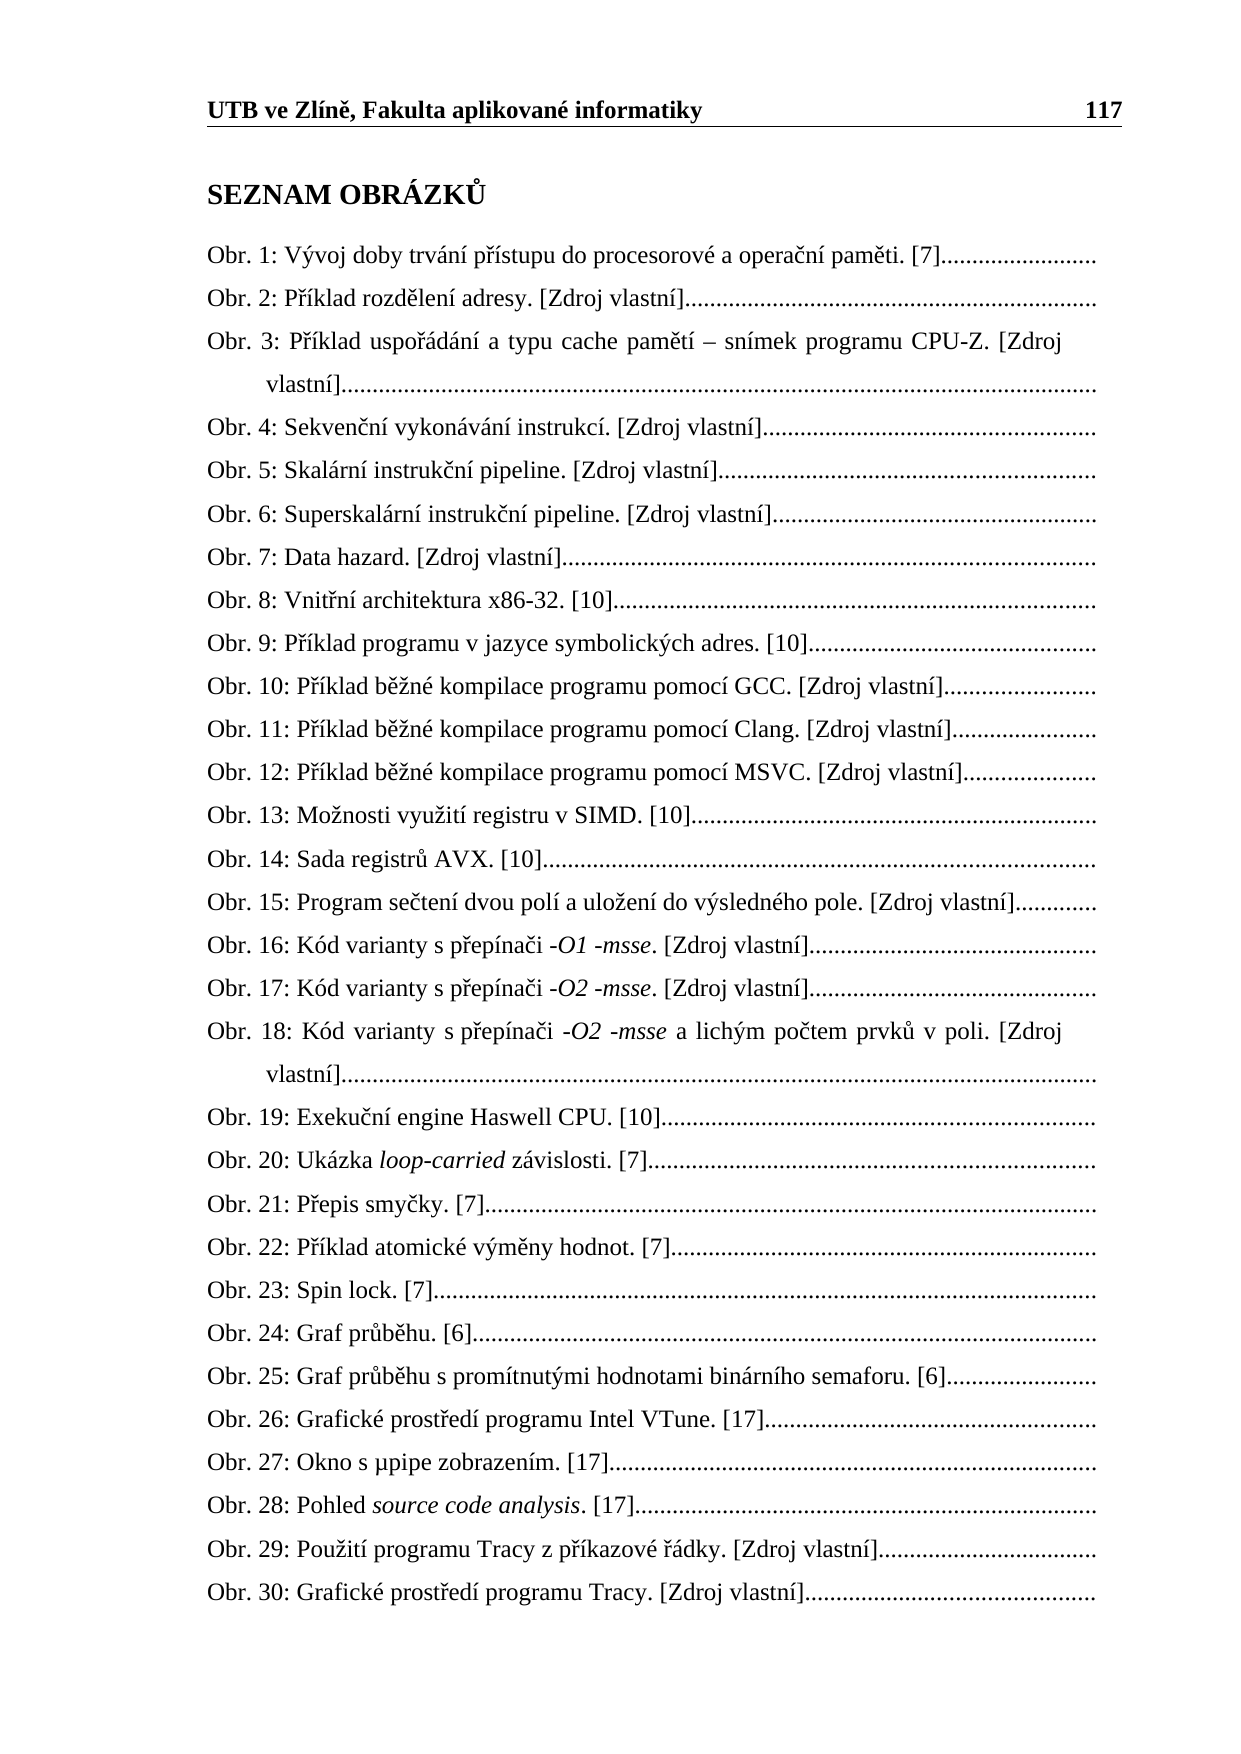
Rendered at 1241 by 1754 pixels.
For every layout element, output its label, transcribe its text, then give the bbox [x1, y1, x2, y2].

text Obr. 15: Program sečtení dvou polí a uložení do výsledného pole. [Zdroj vlastní] 33 [207, 887, 1063, 916]
text Obr. 7: Data hazard. [Zdroj vlastní] 23 [207, 542, 1063, 571]
text Obr. 26: Grafické prostředí programu Intel VTune. [17] 47 [207, 1404, 1063, 1433]
text Obr. 10: Příklad běžné kompilace programu pomocí GCC. [Zdroj vlastní] 29 [207, 671, 1063, 700]
text Obr. 11: Příklad běžné kompilace programu pomocí Clang. [Zdroj vlastní] 30 [207, 714, 1063, 743]
text Obr. 12: Příklad běžné kompilace programu pomocí MSVC. [Zdroj vlastní] 31 [207, 757, 1063, 786]
text Obr. 2: Příklad rozdělení adresy. [Zdroj vlastní] 17 [207, 283, 1063, 312]
text Obr. 24: Graf průběhu. [6] 44 [207, 1318, 1063, 1347]
text Obr. 6: Superskalární instrukční pipeline. [Zdroj vlastní] 22 [207, 499, 1063, 527]
text Obr. 18: Kód varianty s přepínači -O2 -msse a lichým počtem prvků v poli. [Zdroj vlastní] 34 [207, 1016, 1063, 1088]
text Obr. 4: Sekvenční vykonávání instrukcí. [Zdroj vlastní] 21 [207, 412, 1063, 441]
text Obr. 19: Exekuční engine Haswell CPU. [10] 36 [207, 1102, 1063, 1131]
text Obr. 28: Pohled source code analysis. [17] 49 [207, 1491, 1063, 1519]
text Seznam obrázků [207, 177, 1122, 211]
text Obr. 5: Skalární instrukční pipeline. [Zdroj vlastní] 21 [207, 456, 1063, 484]
text Obr. 14: Sada registrů AVX. [10] 32 [207, 844, 1063, 872]
text Obr. 30: Grafické prostředí programu Tracy. [Zdroj vlastní] 51 [207, 1577, 1063, 1606]
text Obr. 29: Použití programu Tracy z příkazové řádky. [Zdroj vlastní] 50 [207, 1534, 1063, 1562]
text Obr. 16: Kód varianty s přepínači -O1 -msse. [Zdroj vlastní] 33 [207, 930, 1063, 959]
text Obr. 20: Ukázka loop-carried závislosti. [7] 39 [207, 1146, 1063, 1174]
text Obr. 27: Okno s µpipe zobrazením. [17] 48 [207, 1447, 1063, 1476]
text Obr. 22: Příklad atomické výměny hodnot. [7] 41 [207, 1232, 1063, 1261]
text Obr. 9: Příklad programu v jazyce symbolických adres. [10] 29 [207, 628, 1063, 657]
text Obr. 13: Možnosti využití registru v SIMD. [10] 31 [207, 801, 1063, 829]
text Obr. 21: Přepis smyčky. [7] 39 [207, 1189, 1063, 1217]
text Obr. 1: Vývoj doby trvání přístupu do procesorové a operační paměti. [7] 17 [207, 240, 1063, 269]
text Obr. 25: Graf průběhu s promítnutými hodnotami binárního semaforu. [6] 45 [207, 1361, 1063, 1390]
text Obr. 8: Vnitřní architektura x86-32. [10] 27 [207, 585, 1063, 614]
text Obr. 17: Kód varianty s přepínači -O2 -msse. [Zdroj vlastní] 34 [207, 973, 1063, 1002]
text Obr. 3: Příklad uspořádání a typu cache pamětí – snímek programu CPU-Z. [Zdroj vlastní] 19 [207, 326, 1063, 398]
text Obr. 23: Spin lock. [7] 42 [207, 1275, 1063, 1304]
